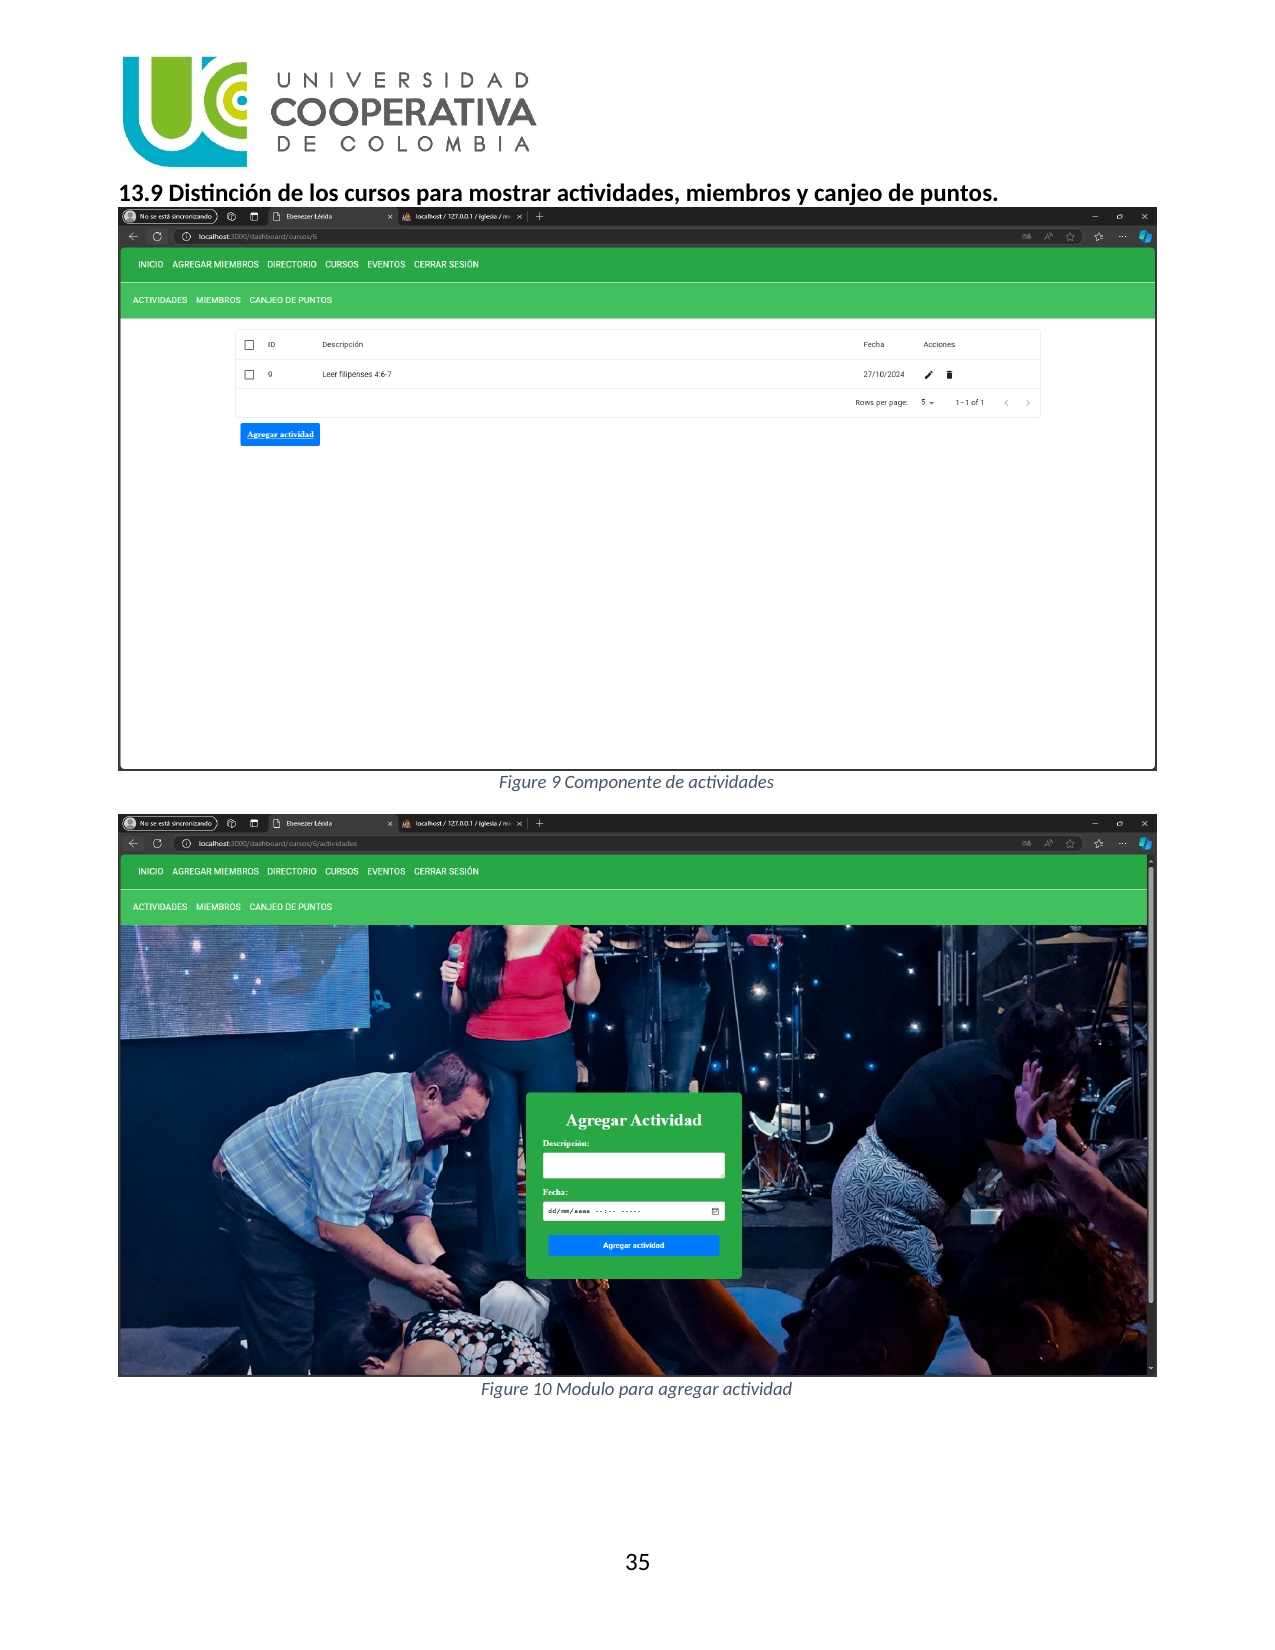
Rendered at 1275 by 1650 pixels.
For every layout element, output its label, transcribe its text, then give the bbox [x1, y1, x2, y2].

picture [118, 51, 540, 171]
text Figure 10 Modulo para agregar actividad [118, 1377, 1157, 1400]
picture [118, 814, 1157, 1377]
subtitle 13.9 Distinción de los cursos para mostrar actividades, miembros y canjeo de puntos. [118, 177, 1157, 207]
picture [118, 207, 1157, 771]
text Figure 9 Componente de actividades [118, 771, 1157, 793]
